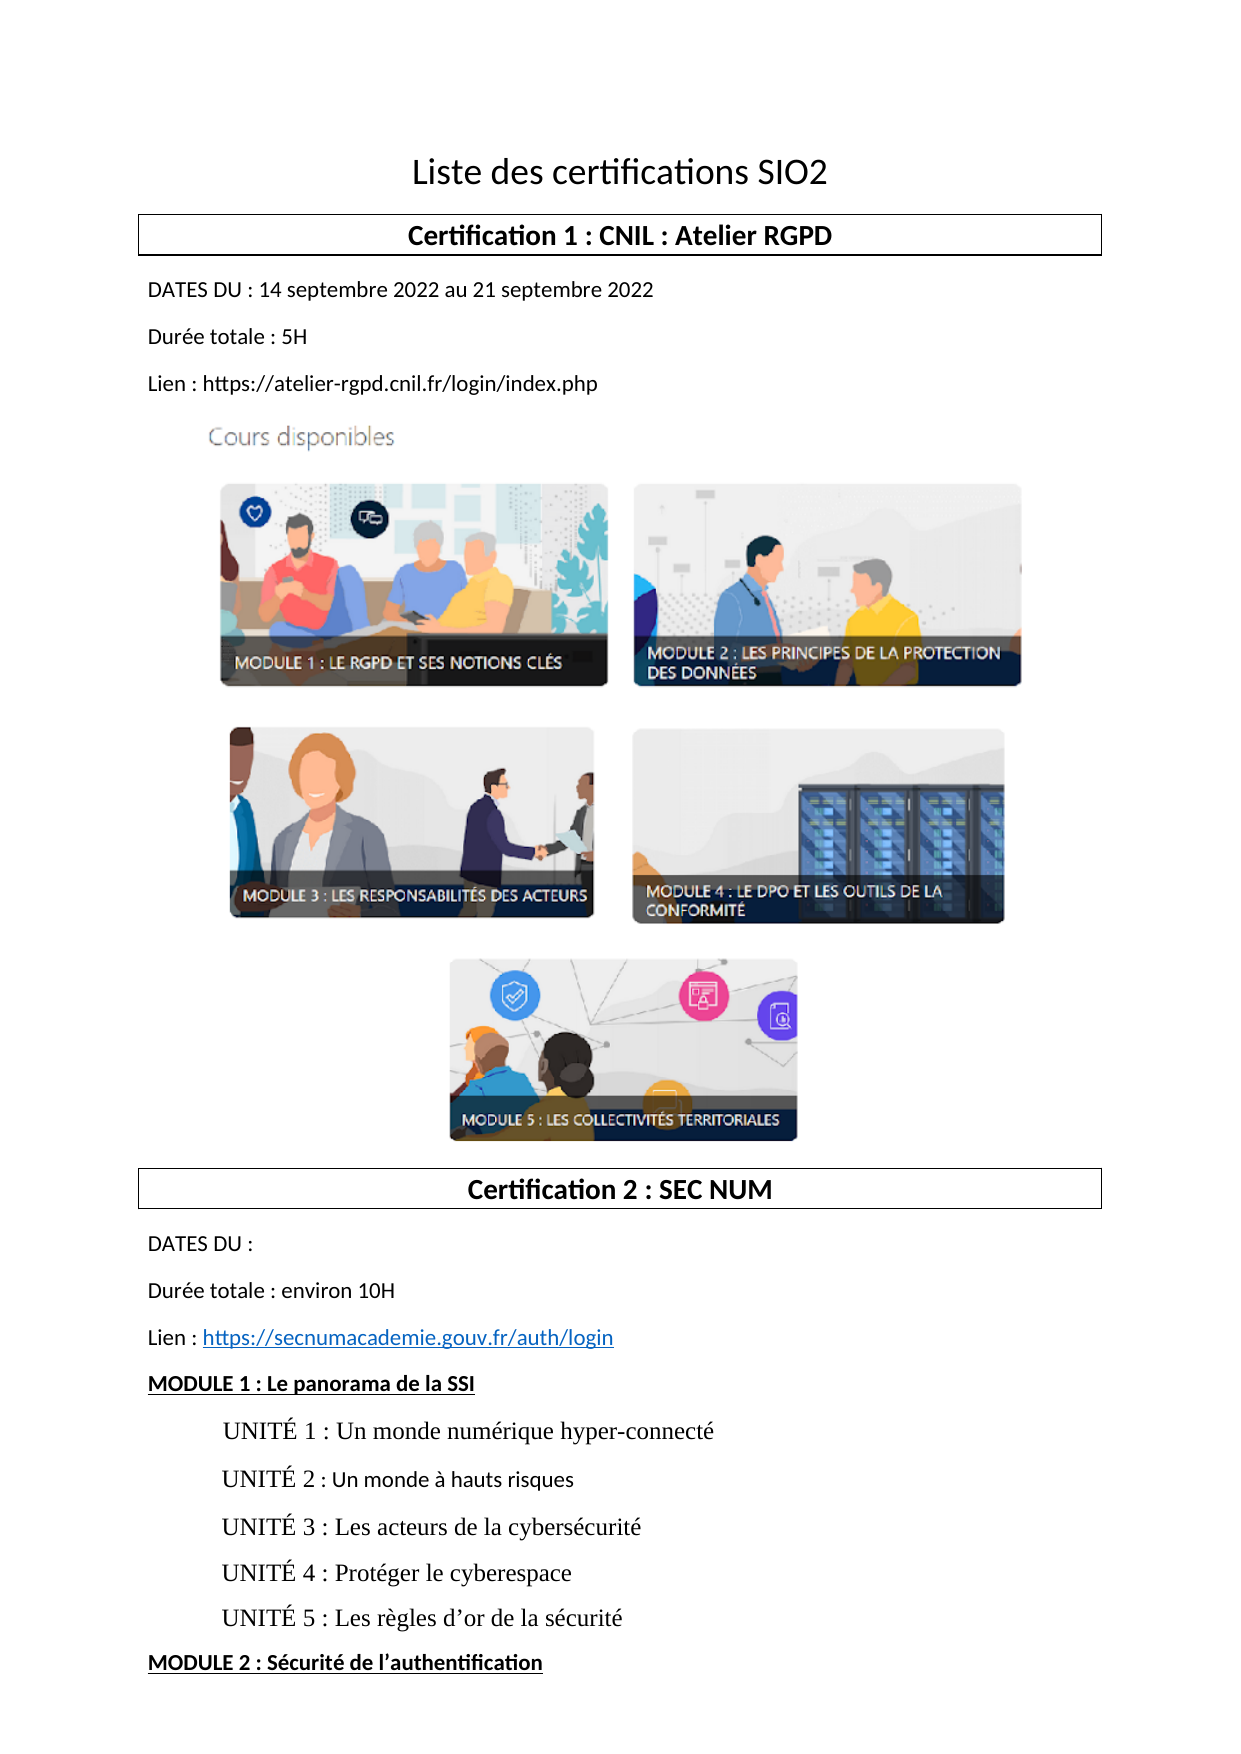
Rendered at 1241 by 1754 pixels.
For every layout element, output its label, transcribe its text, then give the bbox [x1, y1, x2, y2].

text Certification 2 : SEC NUM [139, 1169, 1101, 1208]
text MODULE 1 : Le panorama de la SSI [148, 1369, 1093, 1398]
text DATES DU : [148, 1229, 1093, 1257]
text UNITÉ 2 : Un monde à hauts risques [148, 1464, 1093, 1493]
picture [218, 711, 1022, 936]
text Liste des certifications SIO2 [148, 148, 1093, 193]
text Certification 1 : CNIL : Atelier RGPD [139, 215, 1101, 254]
text DATES DU : 14 septembre 2022 au 21 septembre 2022 [148, 275, 1093, 303]
text Durée totale : environ 10H [148, 1276, 1093, 1304]
text UNITÉ 3 : Les acteurs de la cybersécurité [148, 1512, 1093, 1541]
picture [207, 415, 1033, 693]
text Lien : https://secnumacademie.gouv.fr/auth/login [148, 1323, 1093, 1351]
text UNITÉ 1 : Un monde numérique hyper-connecté [148, 1416, 1093, 1445]
text MODULE 2 : Sécurité de l’authentification [148, 1648, 1093, 1676]
text Durée totale : 5H [148, 322, 1093, 350]
text Lien : https://atelier-rgpd.cnil.fr/login/index.php [148, 369, 1093, 397]
text UNITÉ 5 : Les règles d’or de la sécurité [148, 1603, 1093, 1632]
picture [434, 954, 806, 1149]
text UNITÉ 4 : Protéger le cyberespace [148, 1558, 1093, 1586]
